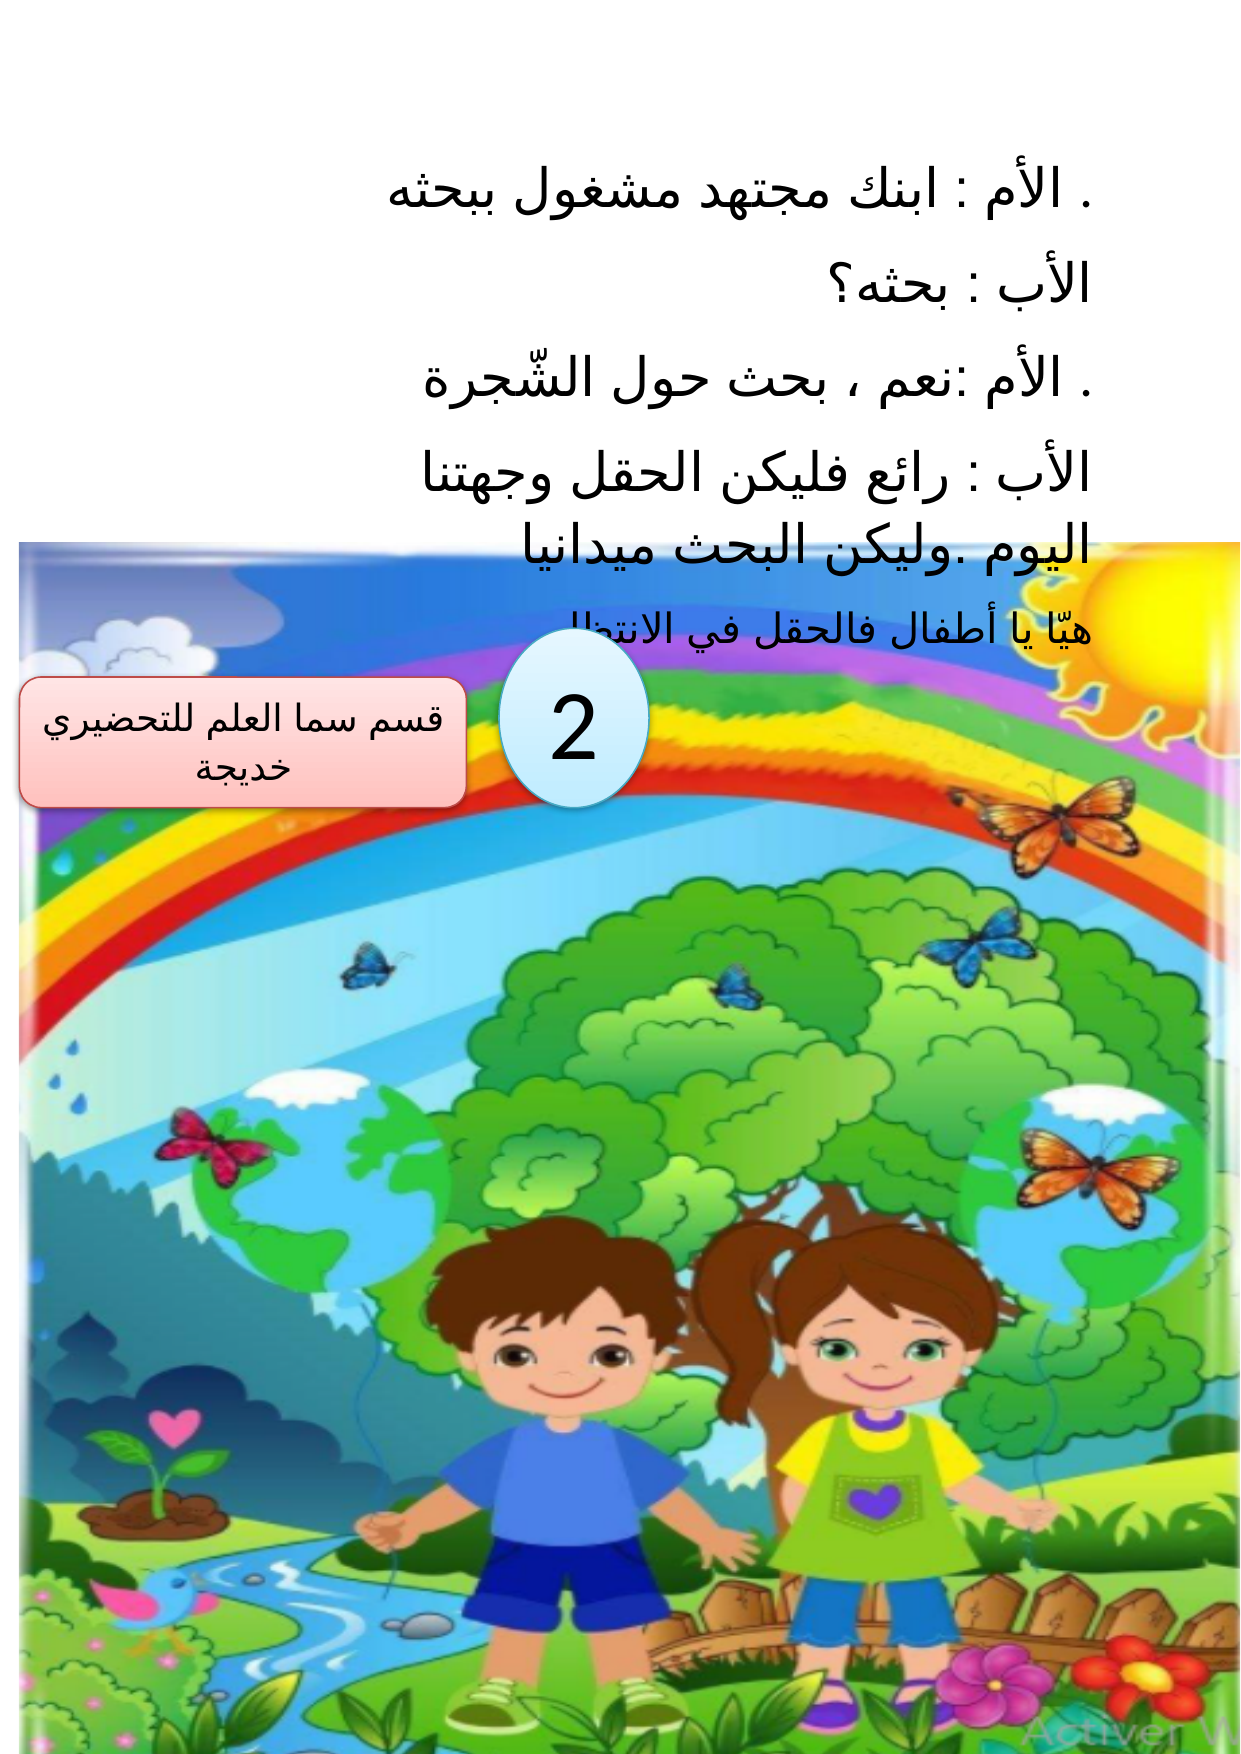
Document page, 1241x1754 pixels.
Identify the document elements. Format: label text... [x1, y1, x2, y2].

picture [18, 542, 1241, 1754]
text الأم : ابنك مجتهد مشغول ببحثه . [148, 154, 1093, 221]
text الأب : بحثه؟ [148, 251, 1093, 314]
text الأب : رائع فليكن الحقل وجهتنا اليوم .وليكن البحث ميدانيا [148, 441, 1093, 574]
text هيّا يا أطفال فالحقل في الانتظار [148, 604, 1093, 652]
text الأم :نعم ، بحث حول الشّجرة . [148, 344, 1093, 410]
